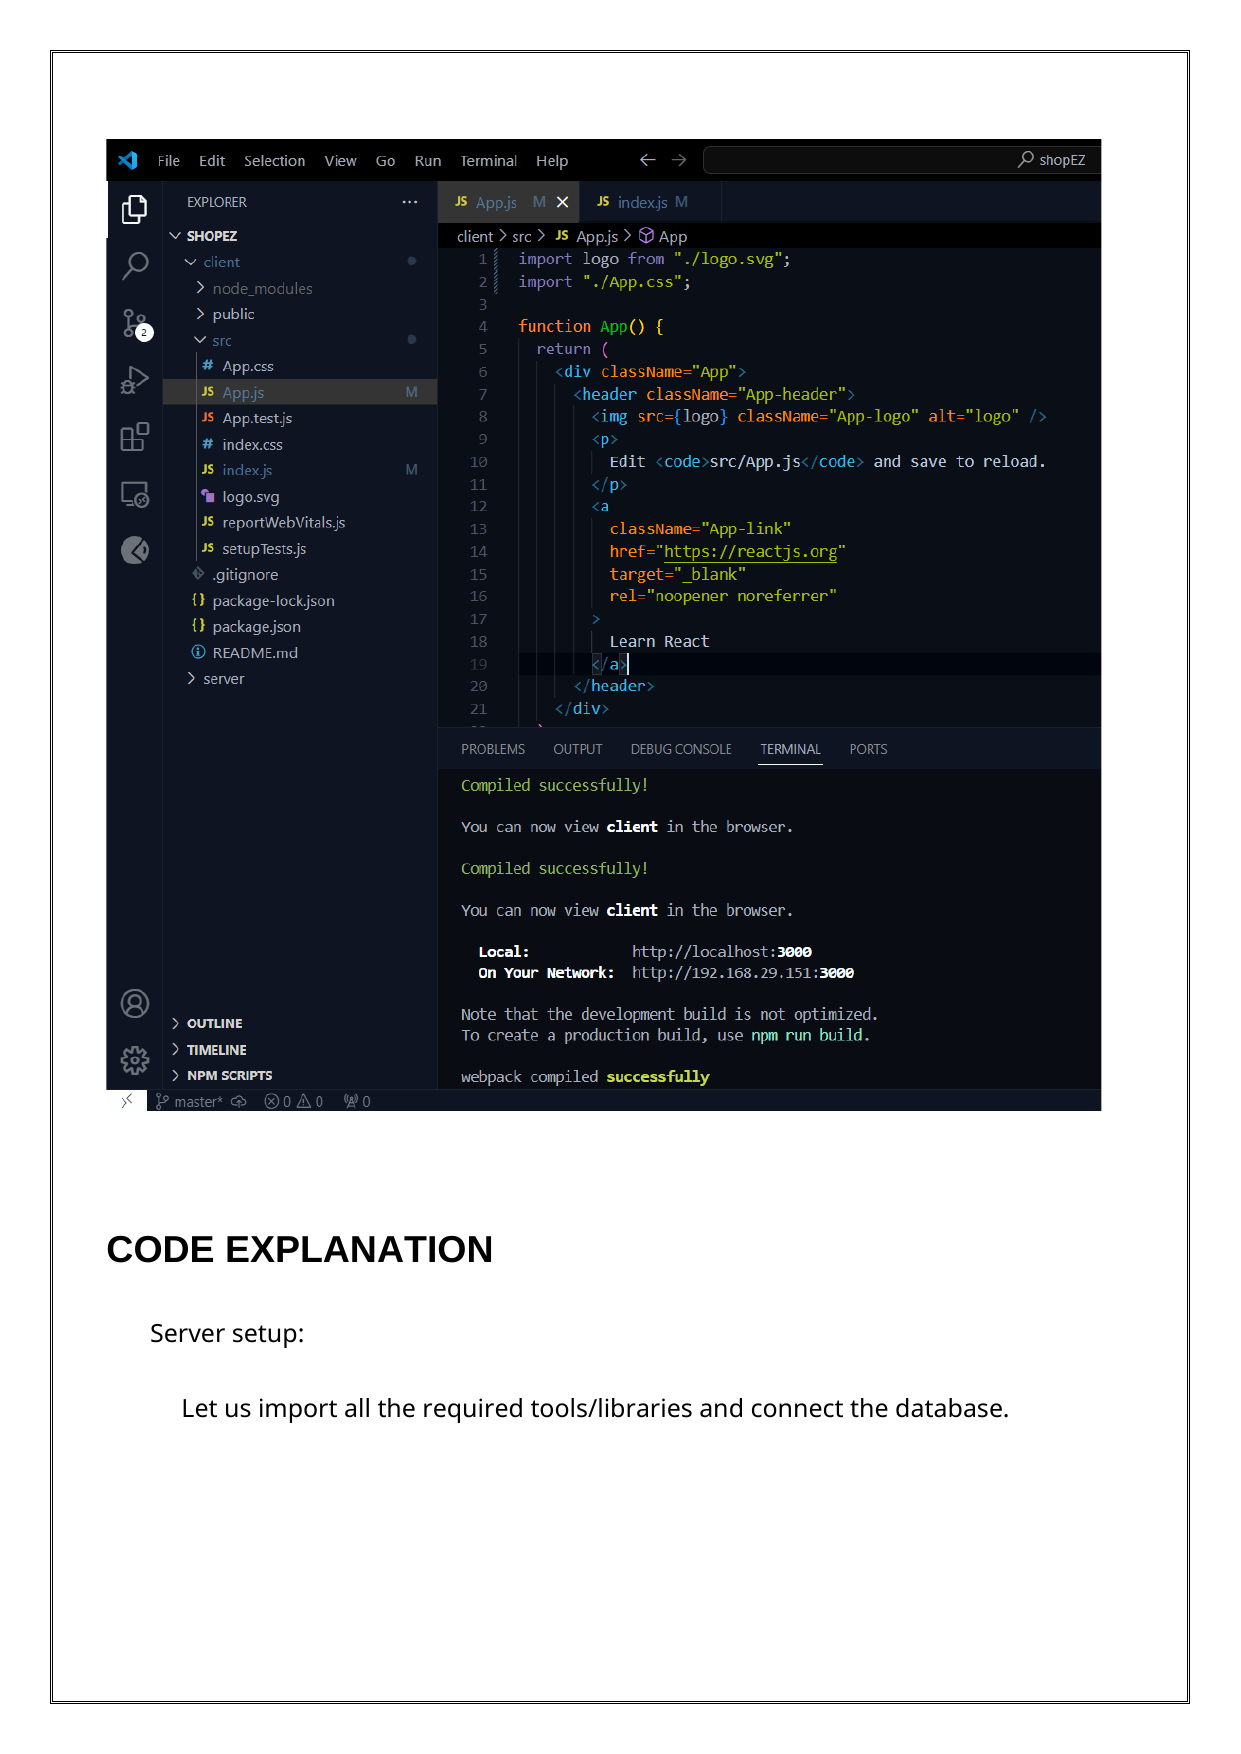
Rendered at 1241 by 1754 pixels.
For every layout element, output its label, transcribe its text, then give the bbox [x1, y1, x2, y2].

picture [106, 139, 1102, 1111]
subtitle CODE EXPLANATION [106, 1227, 1130, 1270]
text Let us import all the required tools/libraries and connect the database. [150, 1391, 1130, 1425]
text Server setup: [150, 1316, 1130, 1350]
